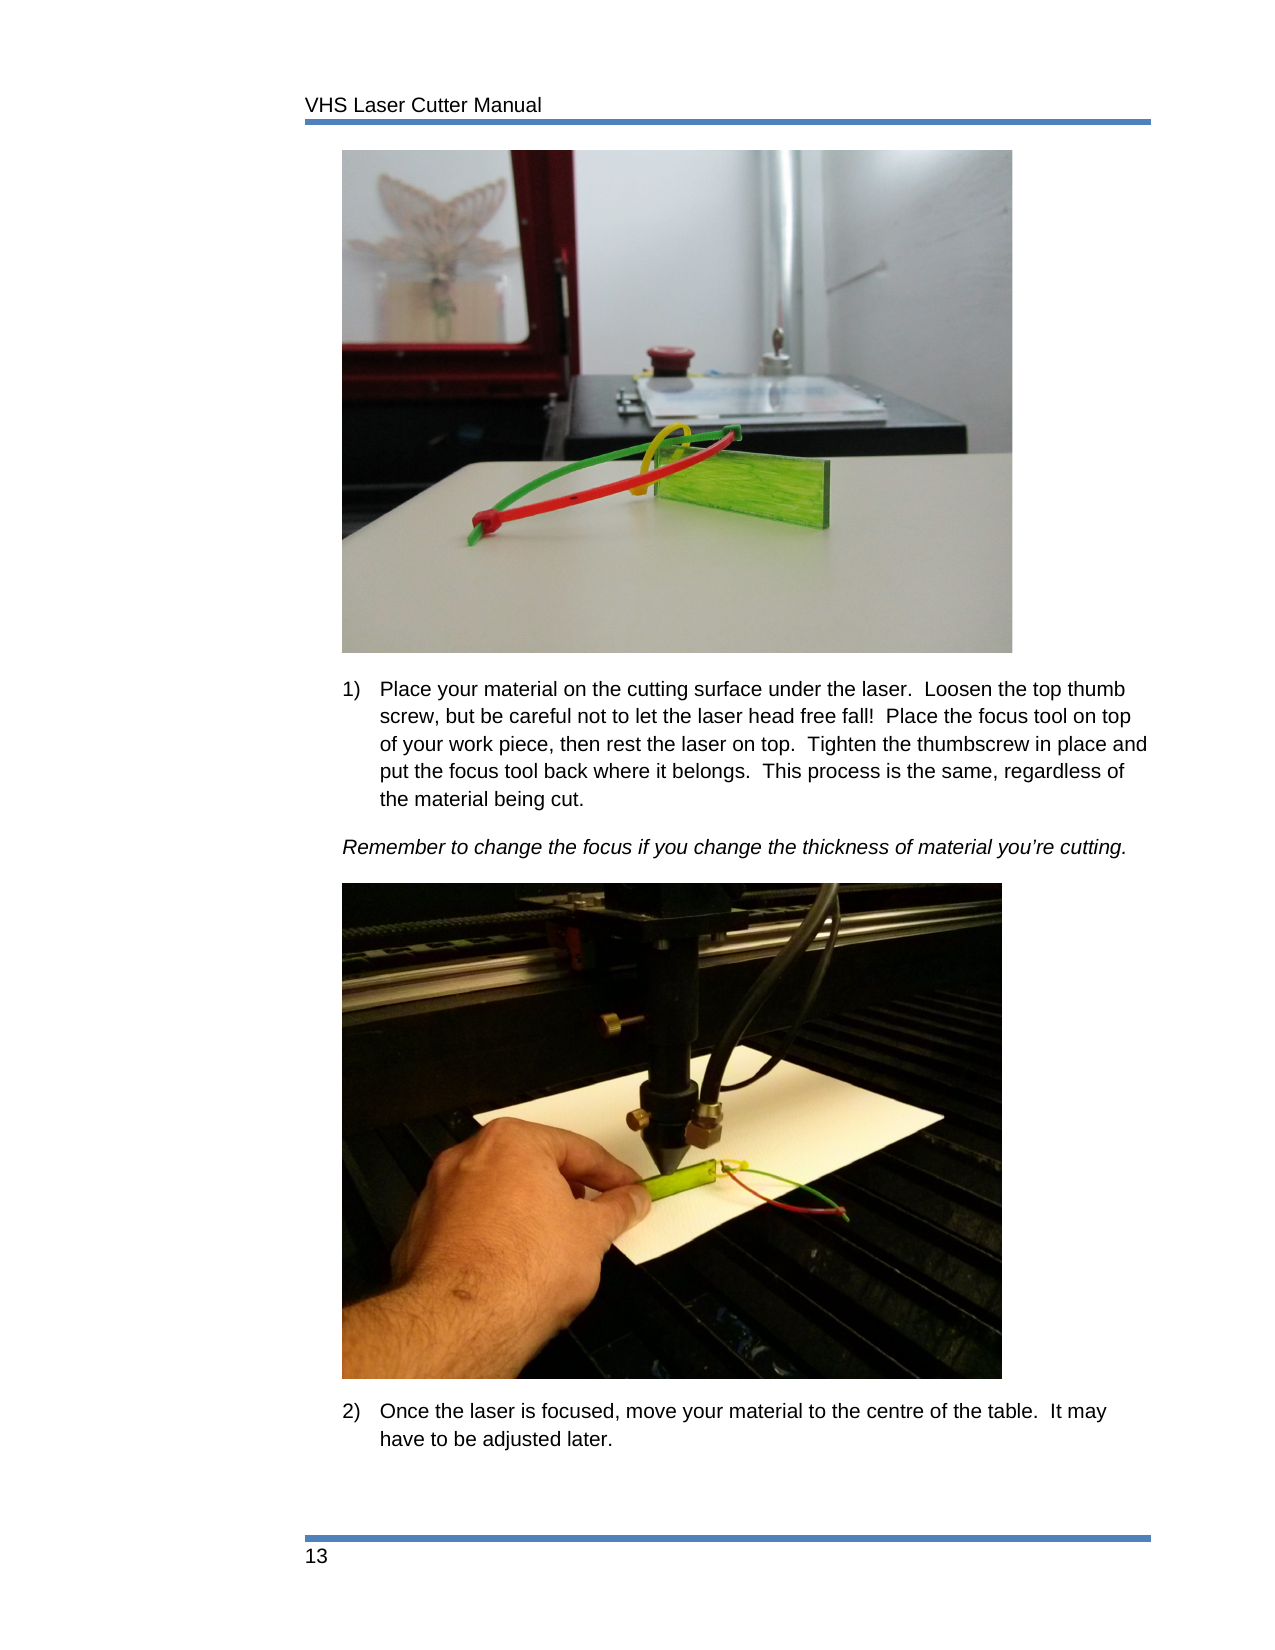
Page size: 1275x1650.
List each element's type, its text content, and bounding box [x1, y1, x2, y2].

text Remember to change the focus if you change the thickness of material you’re cutting. [342, 835, 1151, 859]
list Place your material on the cutting surface under the laser. Loosen the top thumb screw, but be careful not to let the laser head free fall! Place the focus tool on top of your work piece, then rest the laser on top. Tighten the thumbscrew in place and put the focus tool back where it belongs. This process is the same, regardless of the material being cut. [342, 677, 1151, 811]
list Once the laser is focused, move your material to the centre of the table. It may have to be adjusted later. [342, 1399, 1151, 1451]
picture [342, 150, 1013, 653]
picture [342, 883, 1002, 1379]
